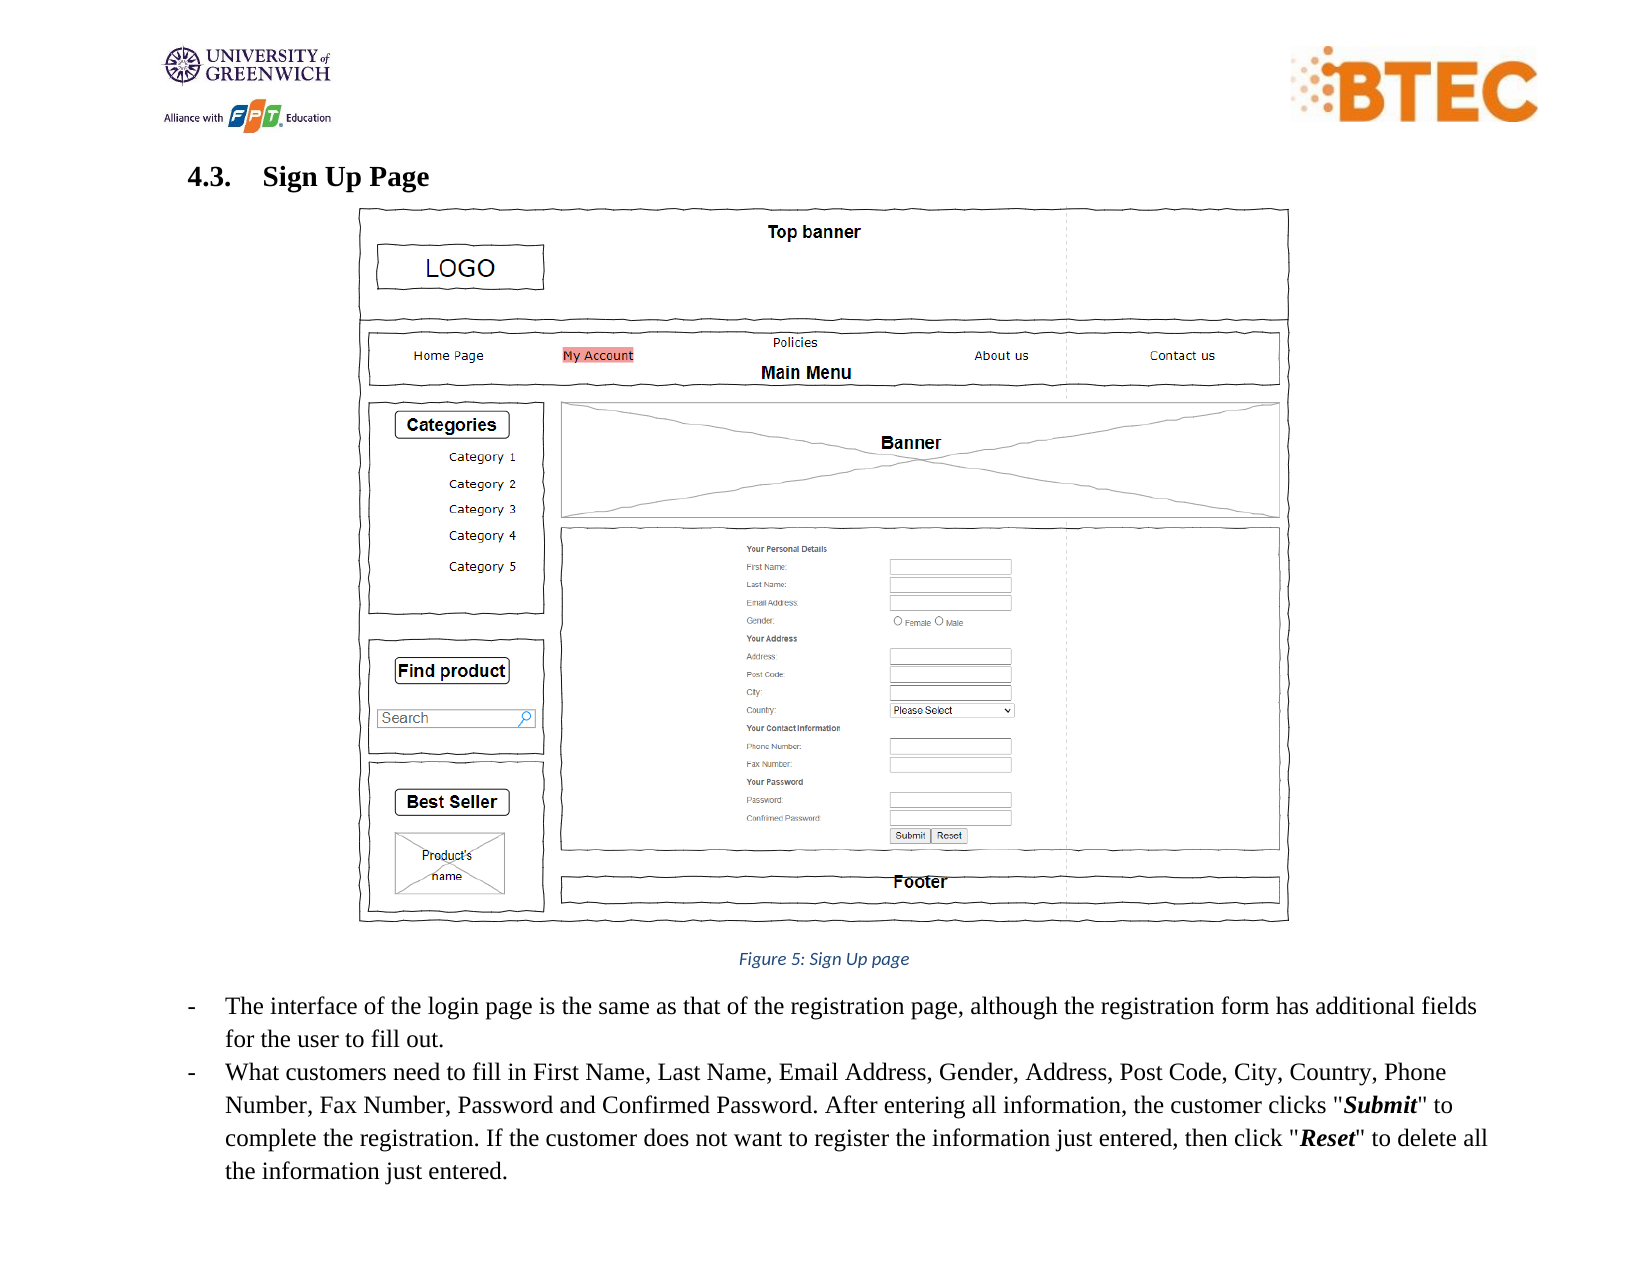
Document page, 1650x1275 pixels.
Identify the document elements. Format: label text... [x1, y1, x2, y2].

picture [150, 32, 343, 144]
list What customers need to fill in First Name, Last Name, Email Address, Gender, Address, Post Code, City, Country, Phone Number, Fax Number, Password and Confirmed Password. After entering all information, the customer clicks "Submit" to complete the registration. If the customer does not want to register the information just entered, then click "Reset" to delete all the information just entered. [187, 1057, 1500, 1185]
subtitle Sign Up Page [187, 159, 1500, 193]
list The interface of the login page is the same as that of the registration page, although the registration form has additional fields for the user to fill out. [187, 991, 1500, 1053]
text Figure 5: Sign Up page [150, 947, 1500, 970]
picture [1290, 46, 1538, 122]
picture [356, 206, 1294, 923]
